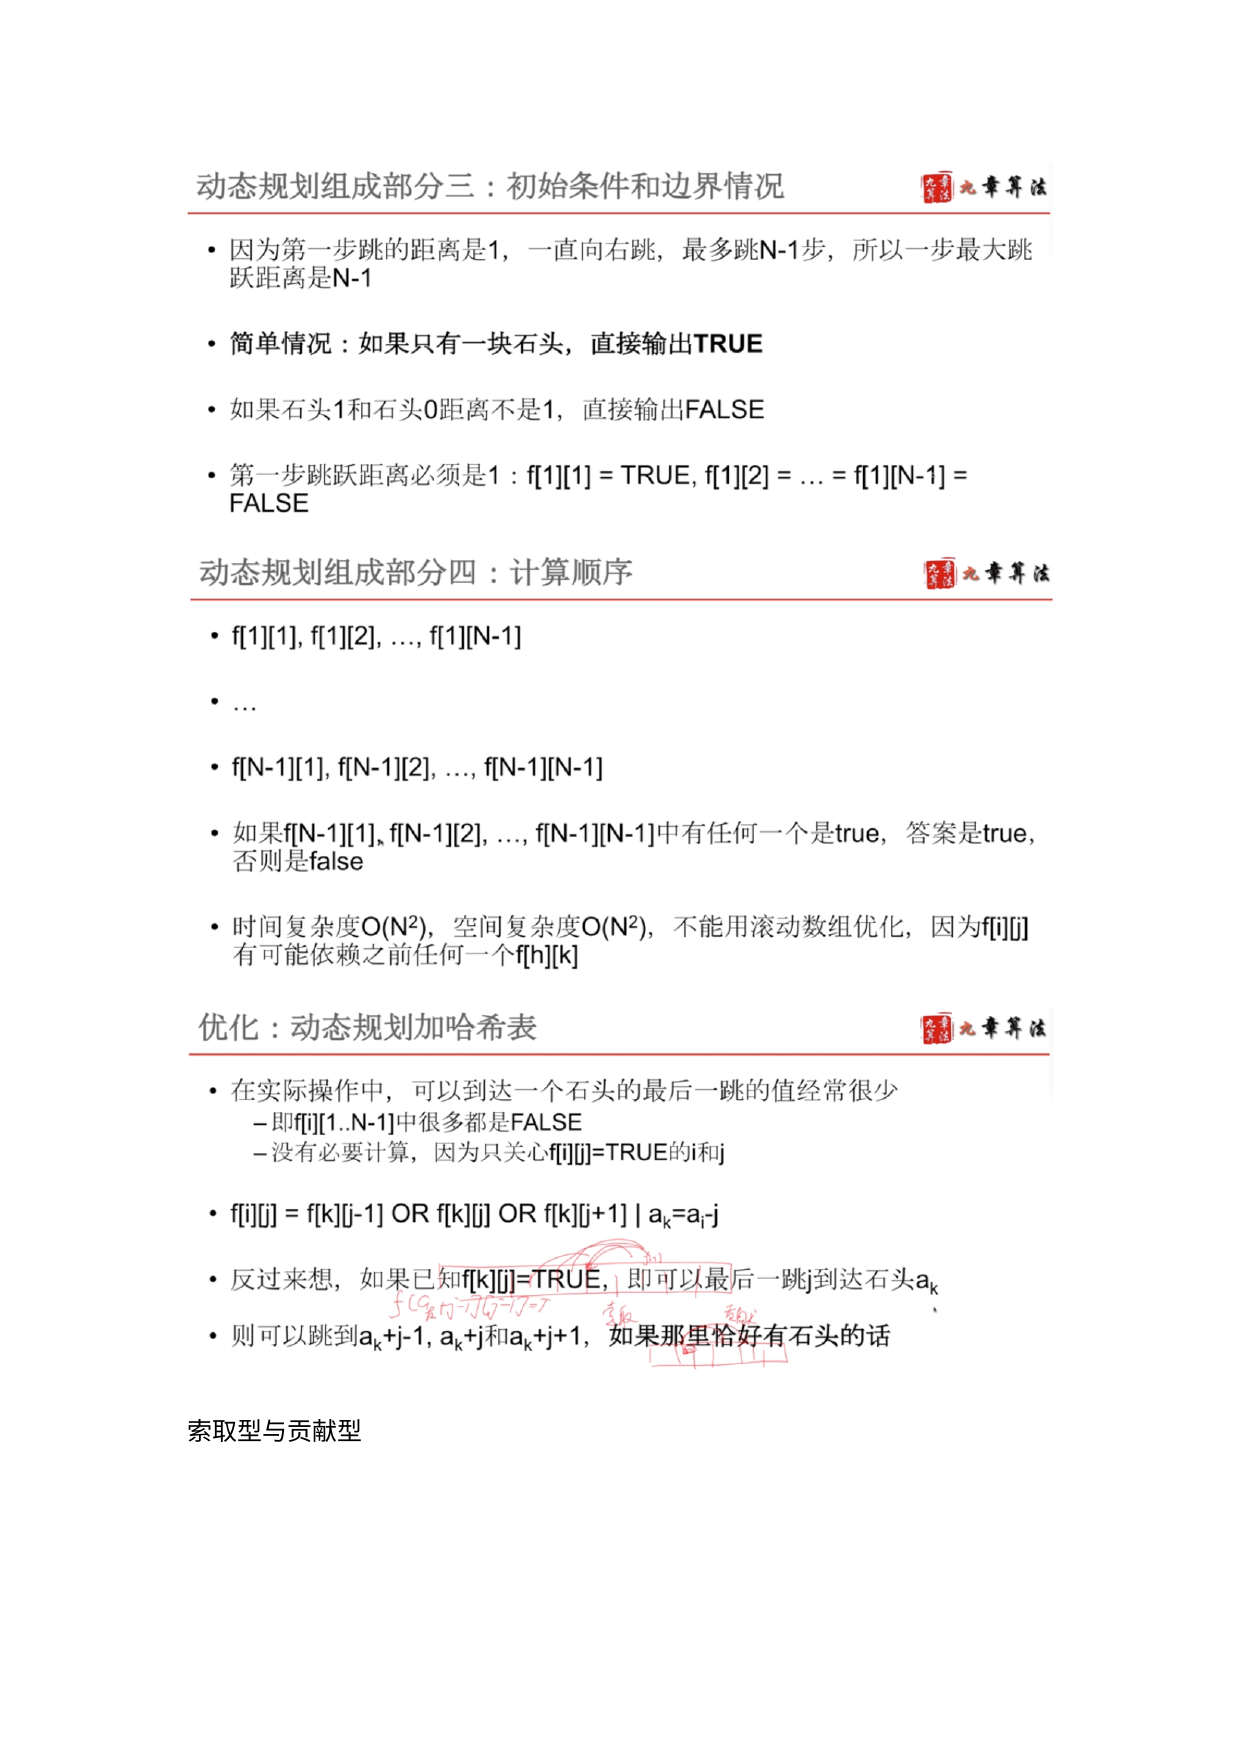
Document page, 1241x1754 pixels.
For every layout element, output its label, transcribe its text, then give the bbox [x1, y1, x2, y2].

picture [187, 552, 1053, 985]
picture [187, 162, 1053, 528]
picture [187, 1007, 1053, 1385]
text 索取型与贡献型 [187, 1397, 1053, 1462]
